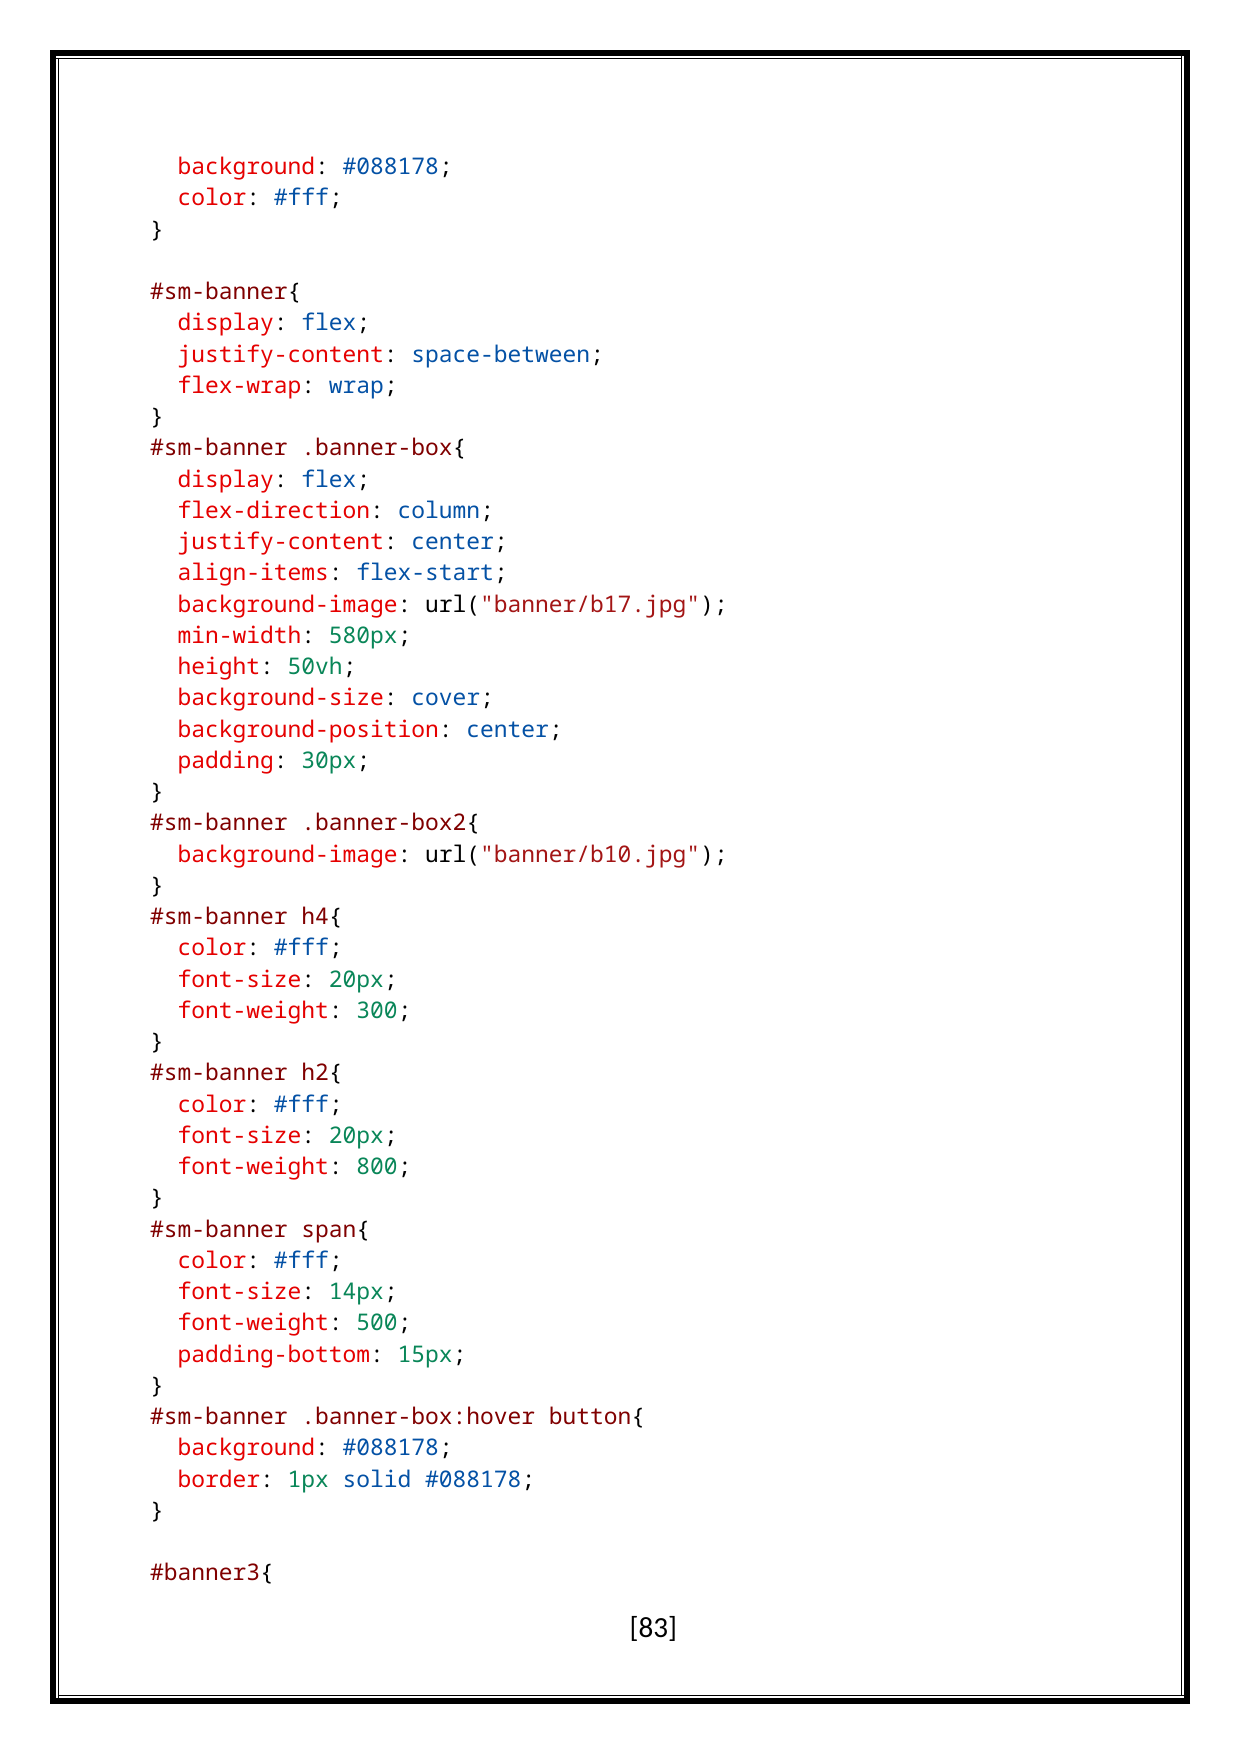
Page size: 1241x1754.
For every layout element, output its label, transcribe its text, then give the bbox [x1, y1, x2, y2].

text color: #fff; [150, 1087, 1090, 1119]
text } [150, 869, 1090, 900]
text min-width: 580px; [150, 619, 1090, 650]
text #sm-banner h2{ [150, 1056, 1090, 1087]
text color: #fff; [150, 931, 1090, 962]
text } [150, 212, 1090, 244]
text color: #fff; [150, 181, 1090, 212]
text font-weight: 500; [150, 1306, 1090, 1337]
text } [150, 400, 1090, 431]
text } [150, 1369, 1090, 1400]
text color: #fff; [150, 1244, 1090, 1275]
text flex-wrap: wrap; [150, 369, 1090, 400]
text display: flex; [150, 306, 1090, 337]
text #sm-banner{ [150, 275, 1090, 306]
text background-image: url("banner/b10.jpg"); [150, 837, 1090, 869]
text background: #088178; [150, 1431, 1090, 1462]
text #sm-banner span{ [150, 1212, 1090, 1244]
text #sm-banner h4{ [150, 900, 1090, 931]
text #sm-banner .banner-box{ [150, 431, 1090, 462]
text #sm-banner .banner-box:hover button{ [150, 1400, 1090, 1431]
text background-position: center; [150, 712, 1090, 744]
text justify-content: space-between; [150, 337, 1090, 369]
text height: 50vh; [150, 650, 1090, 681]
text } [150, 1494, 1090, 1525]
text padding: 30px; [150, 744, 1090, 775]
text } [150, 775, 1090, 806]
text font-weight: 300; [150, 994, 1090, 1025]
text #sm-banner .banner-box2{ [150, 806, 1090, 837]
text justify-content: center; [150, 525, 1090, 556]
text font-size: 20px; [150, 962, 1090, 994]
text background-size: cover; [150, 681, 1090, 712]
text border: 1px solid #088178; [150, 1462, 1090, 1494]
text display: flex; [150, 462, 1090, 494]
text } [150, 1181, 1090, 1212]
text } [150, 1025, 1090, 1056]
text font-weight: 800; [150, 1150, 1090, 1181]
text padding-bottom: 15px; [150, 1337, 1090, 1369]
text background-image: url("banner/b17.jpg"); [150, 587, 1090, 619]
text #banner3{ [150, 1556, 1090, 1587]
text flex-direction: column; [150, 494, 1090, 525]
text background: #088178; [150, 150, 1090, 181]
text align-items: flex-start; [150, 556, 1090, 587]
text font-size: 14px; [150, 1275, 1090, 1306]
text font-size: 20px; [150, 1119, 1090, 1150]
